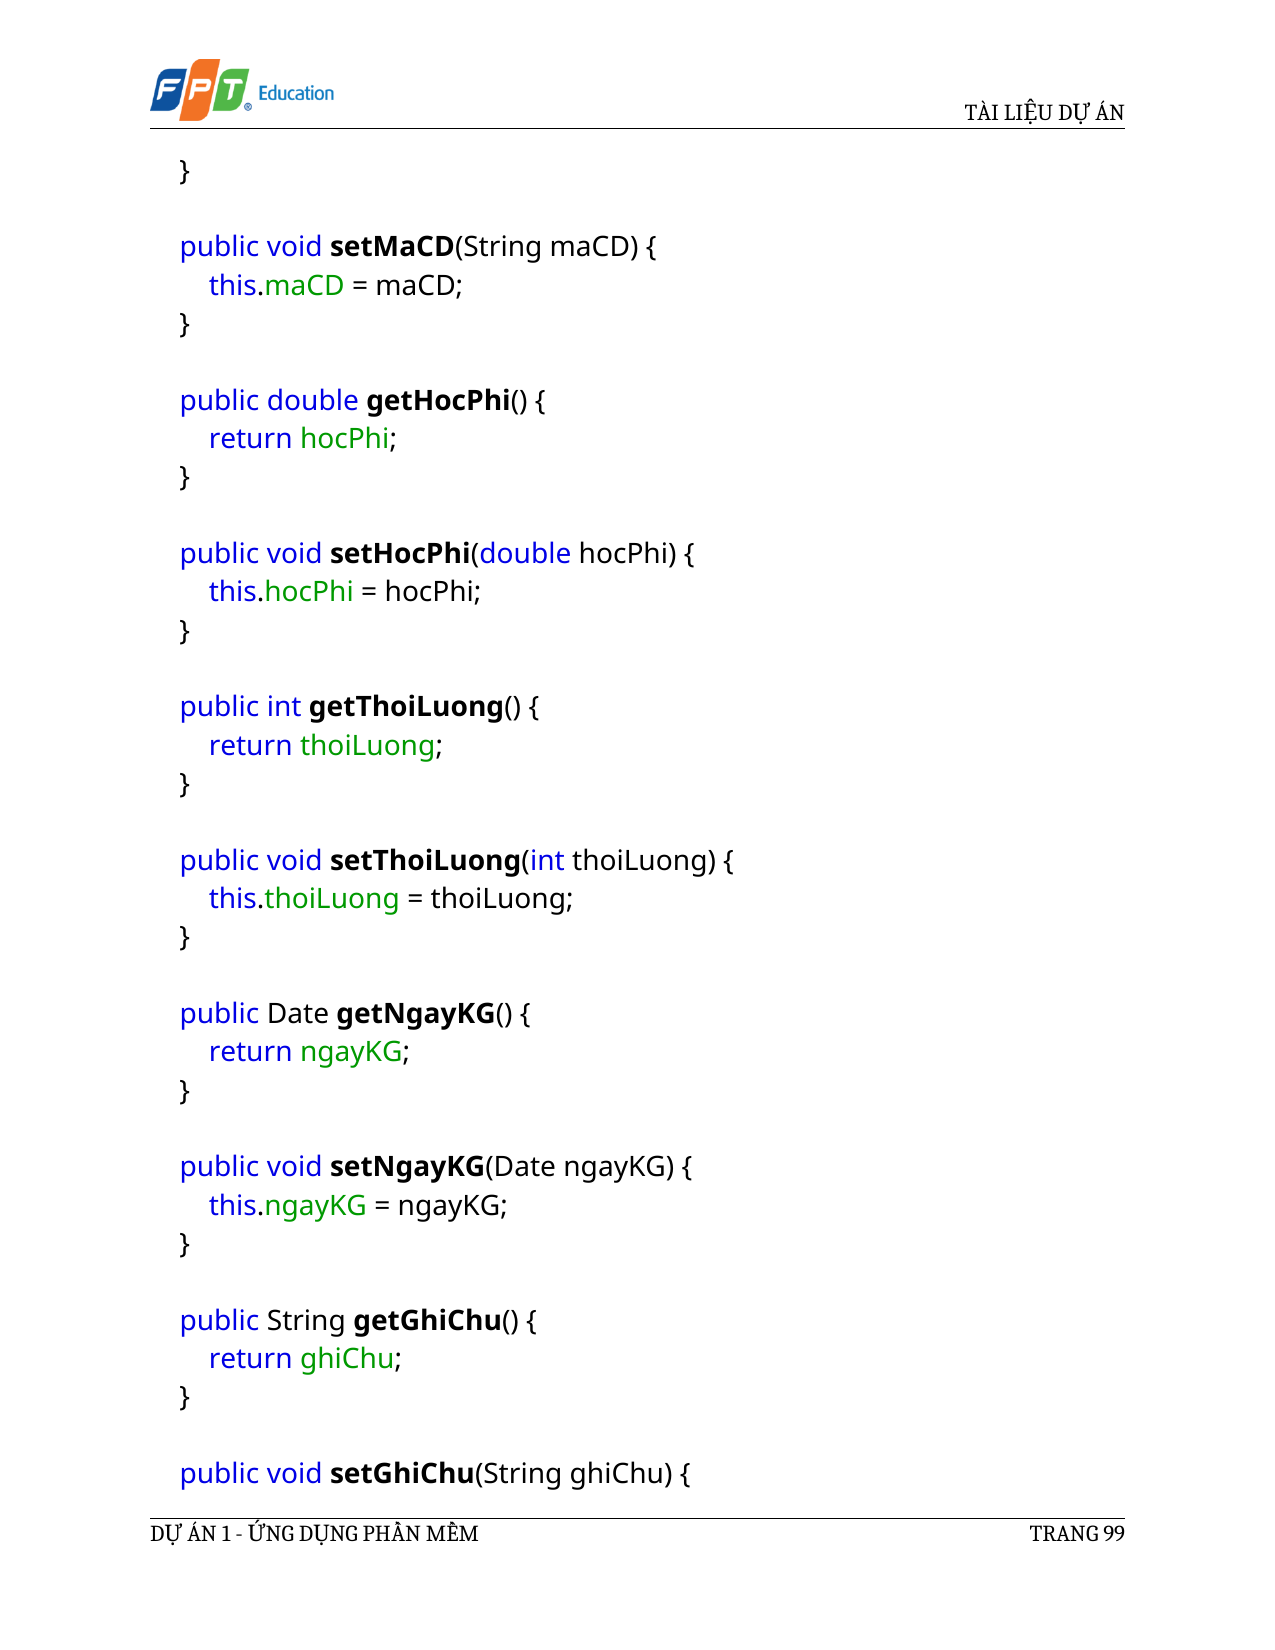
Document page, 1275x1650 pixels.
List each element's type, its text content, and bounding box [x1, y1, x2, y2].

text this.maCD = maCD; [150, 265, 1125, 303]
text } [150, 303, 1125, 342]
text } [150, 150, 1125, 188]
text return ngayKG; [150, 1032, 1125, 1070]
text public double getHocPhi() { [150, 380, 1125, 418]
text } [150, 763, 1125, 802]
text } [150, 1070, 1125, 1108]
text public void setHocPhi(double hocPhi) { [150, 533, 1125, 572]
text public void setNgayKG(Date ngayKG) { [150, 1147, 1125, 1185]
text } [150, 457, 1125, 495]
text } [150, 1377, 1125, 1415]
text public Date getNgayKG() { [150, 993, 1125, 1032]
text return thoiLuong; [150, 725, 1125, 763]
text public String getGhiChu() { [150, 1300, 1125, 1338]
picture [150, 59, 336, 121]
text public void setGhiChu(String ghiChu) { [150, 1453, 1125, 1492]
text this.hocPhi = hocPhi; [150, 572, 1125, 610]
text return hocPhi; [150, 418, 1125, 457]
text this.thoiLuong = thoiLuong; [150, 878, 1125, 917]
text } [150, 1223, 1125, 1262]
text return ghiChu; [150, 1338, 1125, 1377]
text this.ngayKG = ngayKG; [150, 1185, 1125, 1223]
text public int getThoiLuong() { [150, 687, 1125, 725]
text public void setThoiLuong(int thoiLuong) { [150, 840, 1125, 878]
text public void setMaCD(String maCD) { [150, 227, 1125, 265]
text } [150, 610, 1125, 648]
text } [150, 917, 1125, 955]
